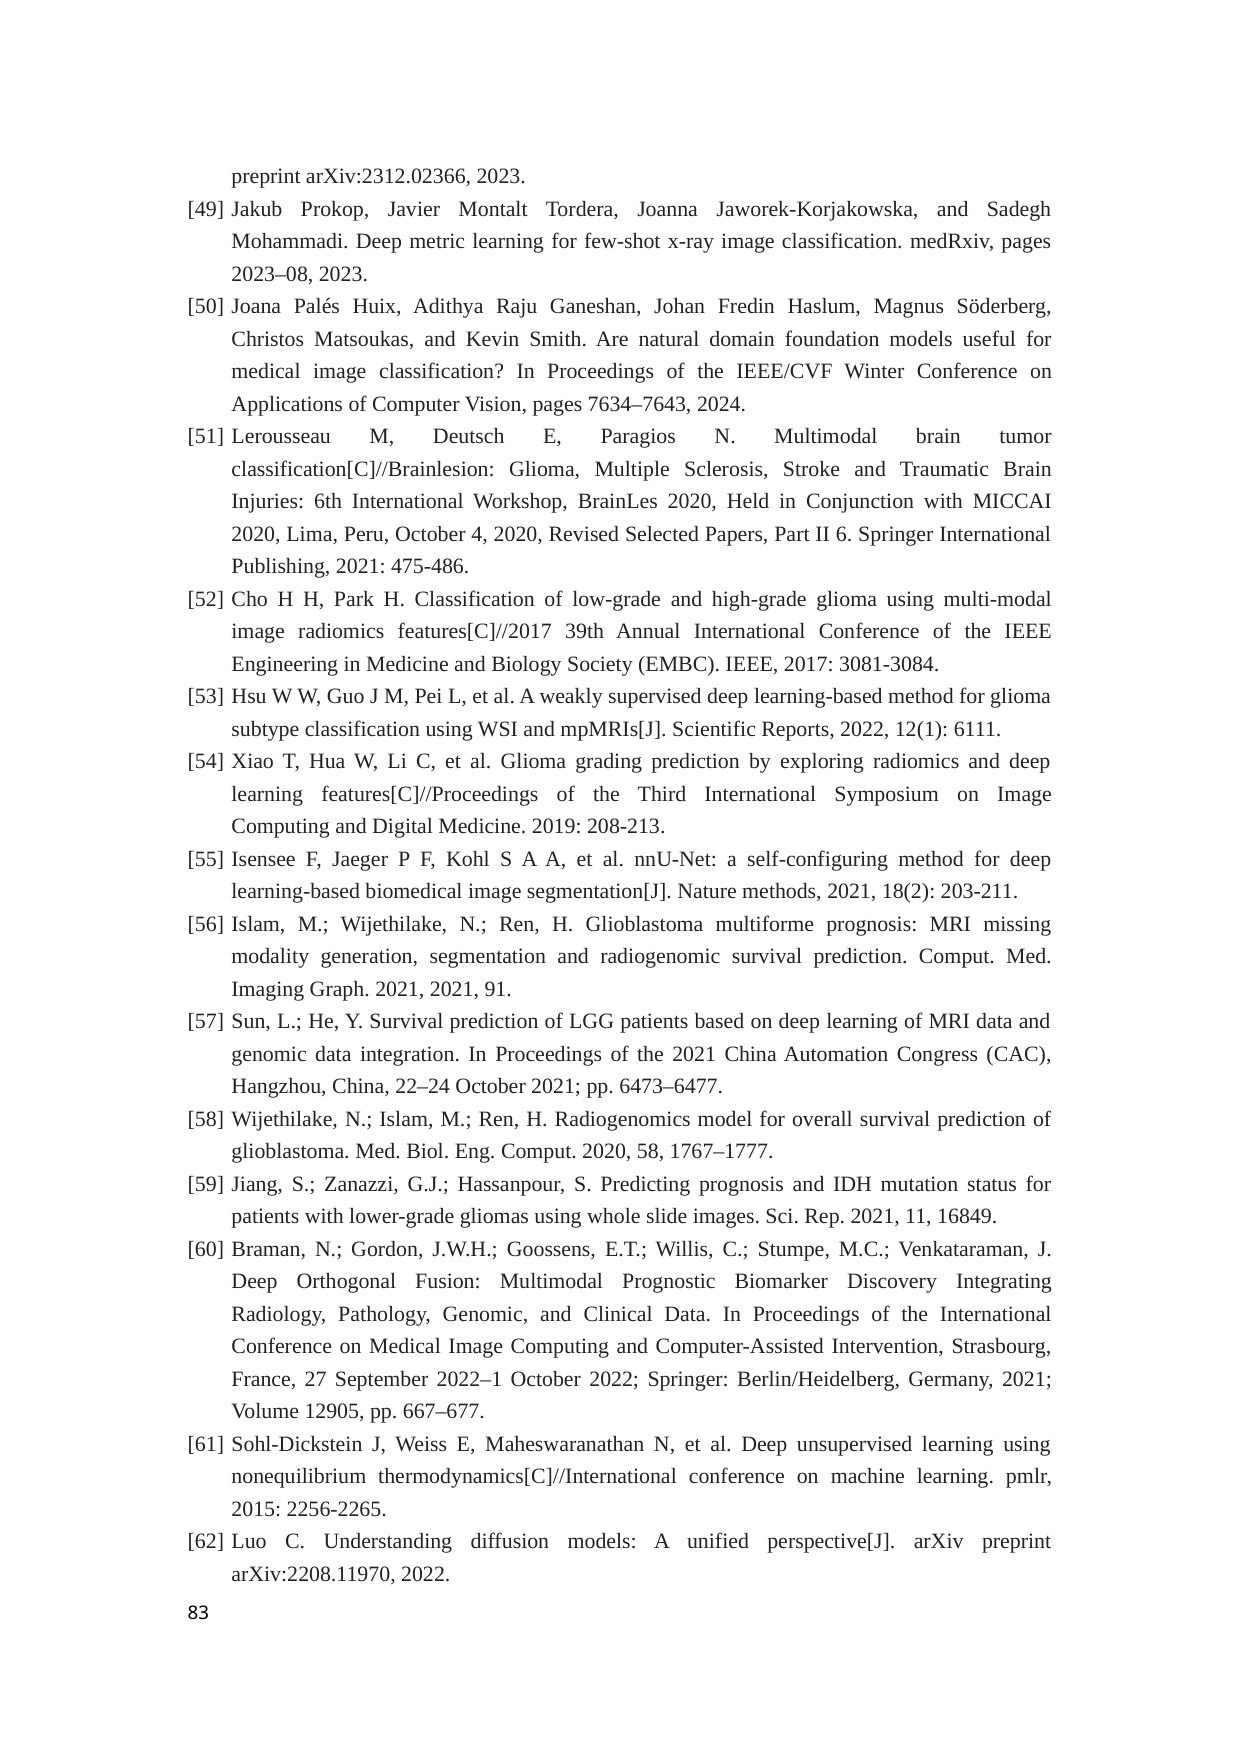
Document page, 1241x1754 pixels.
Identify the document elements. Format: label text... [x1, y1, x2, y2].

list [187, 160, 1053, 192]
list Jakub Prokop, Javier Montalt Tordera, Joanna Jaworek-Korjakowska, and Sadegh Mohammadi. Deep metric learning for few-shot x-ray image classification. medRxiv, pages 2023–08, 2023. [187, 192, 1053, 290]
list Xiao T, Hua W, Li C, et al. Glioma grading prediction by exploring radiomics and deep learning features[C]//Proceedings of the Third International Symposium on Image Computing and Digital Medicine. 2019: 208-213. [187, 745, 1053, 842]
list Braman, N.; Gordon, J.W.H.; Goossens, E.T.; Willis, C.; Stumpe, M.C.; Venkataraman, J. Deep Orthogonal Fusion: Multimodal Prognostic Biomarker Discovery Integrating Radiology, Pathology, Genomic, and Clinical Data. In Proceedings of the International Conference on Medical Image Computing and Computer-Assisted Intervention, Strasbourg, France, 27 September 2022–1 October 2022; Springer: Berlin/Heidelberg, Germany, 2021; Volume 12905, pp. 667–677. [187, 1232, 1053, 1427]
list Luo C. Understanding diffusion models: A unified perspective[J]. arXiv preprint arXiv:2208.11970, 2022. [187, 1525, 1053, 1590]
list Joana Palés Huix, Adithya Raju Ganeshan, Johan Fredin Haslum, Magnus Söderberg, Christos Matsoukas, and Kevin Smith. Are natural domain foundation models useful for medical image classification? In Proceedings of the IEEE/CVF Winter Conference on Applications of Computer Vision, pages 7634–7643, 2024. [187, 290, 1053, 420]
list Islam, M.; Wijethilake, N.; Ren, H. Glioblastoma multiforme prognosis: MRI missing modality generation, segmentation and radiogenomic survival prediction. Comput. Med. Imaging Graph. 2021, 2021, 91. [187, 907, 1053, 1005]
list Hsu W W, Guo J M, Pei L, et al. A weakly supervised deep learning-based method for glioma subtype classification using WSI and mpMRIs[J]. Scientific Reports, 2022, 12(1): 6111. [187, 680, 1053, 745]
list Lerousseau M, Deutsch E, Paragios N. Multimodal brain tumor classification[C]//Brainlesion: Glioma, Multiple Sclerosis, Stroke and Traumatic Brain Injuries: 6th International Workshop, BrainLes 2020, Held in Conjunction with MICCAI 2020, Lima, Peru, October 4, 2020, Revised Selected Papers, Part II 6. Springer International Publishing, 2021: 475-486. [187, 420, 1053, 582]
list Sohl-Dickstein J, Weiss E, Maheswaranathan N, et al. Deep unsupervised learning using nonequilibrium thermodynamics[C]//International conference on machine learning. pmlr, 2015: 2256-2265. [187, 1427, 1053, 1525]
list Sun, L.; He, Y. Survival prediction of LGG patients based on deep learning of MRI data and genomic data integration. In Proceedings of the 2021 China Automation Congress (CAC), Hangzhou, China, 22–24 October 2021; pp. 6473–6477. [187, 1005, 1053, 1102]
list Jiang, S.; Zanazzi, G.J.; Hassanpour, S. Predicting prognosis and IDH mutation status for patients with lower-grade gliomas using whole slide images. Sci. Rep. 2021, 11, 16849. [187, 1167, 1053, 1232]
list Wijethilake, N.; Islam, M.; Ren, H. Radiogenomics model for overall survival prediction of glioblastoma. Med. Biol. Eng. Comput. 2020, 58, 1767–1777. [187, 1102, 1053, 1167]
list Cho H H, Park H. Classification of low-grade and high-grade glioma using multi-modal image radiomics features[C]//2017 39th Annual International Conference of the IEEE Engineering in Medicine and Biology Society (EMBC). IEEE, 2017: 3081-3084. [187, 582, 1053, 680]
list Isensee F, Jaeger P F, Kohl S A A, et al. nnU-Net: a self-configuring method for deep learning-based biomedical image segmentation[J]. Nature methods, 2021, 18(2): 203-211. [187, 842, 1053, 907]
